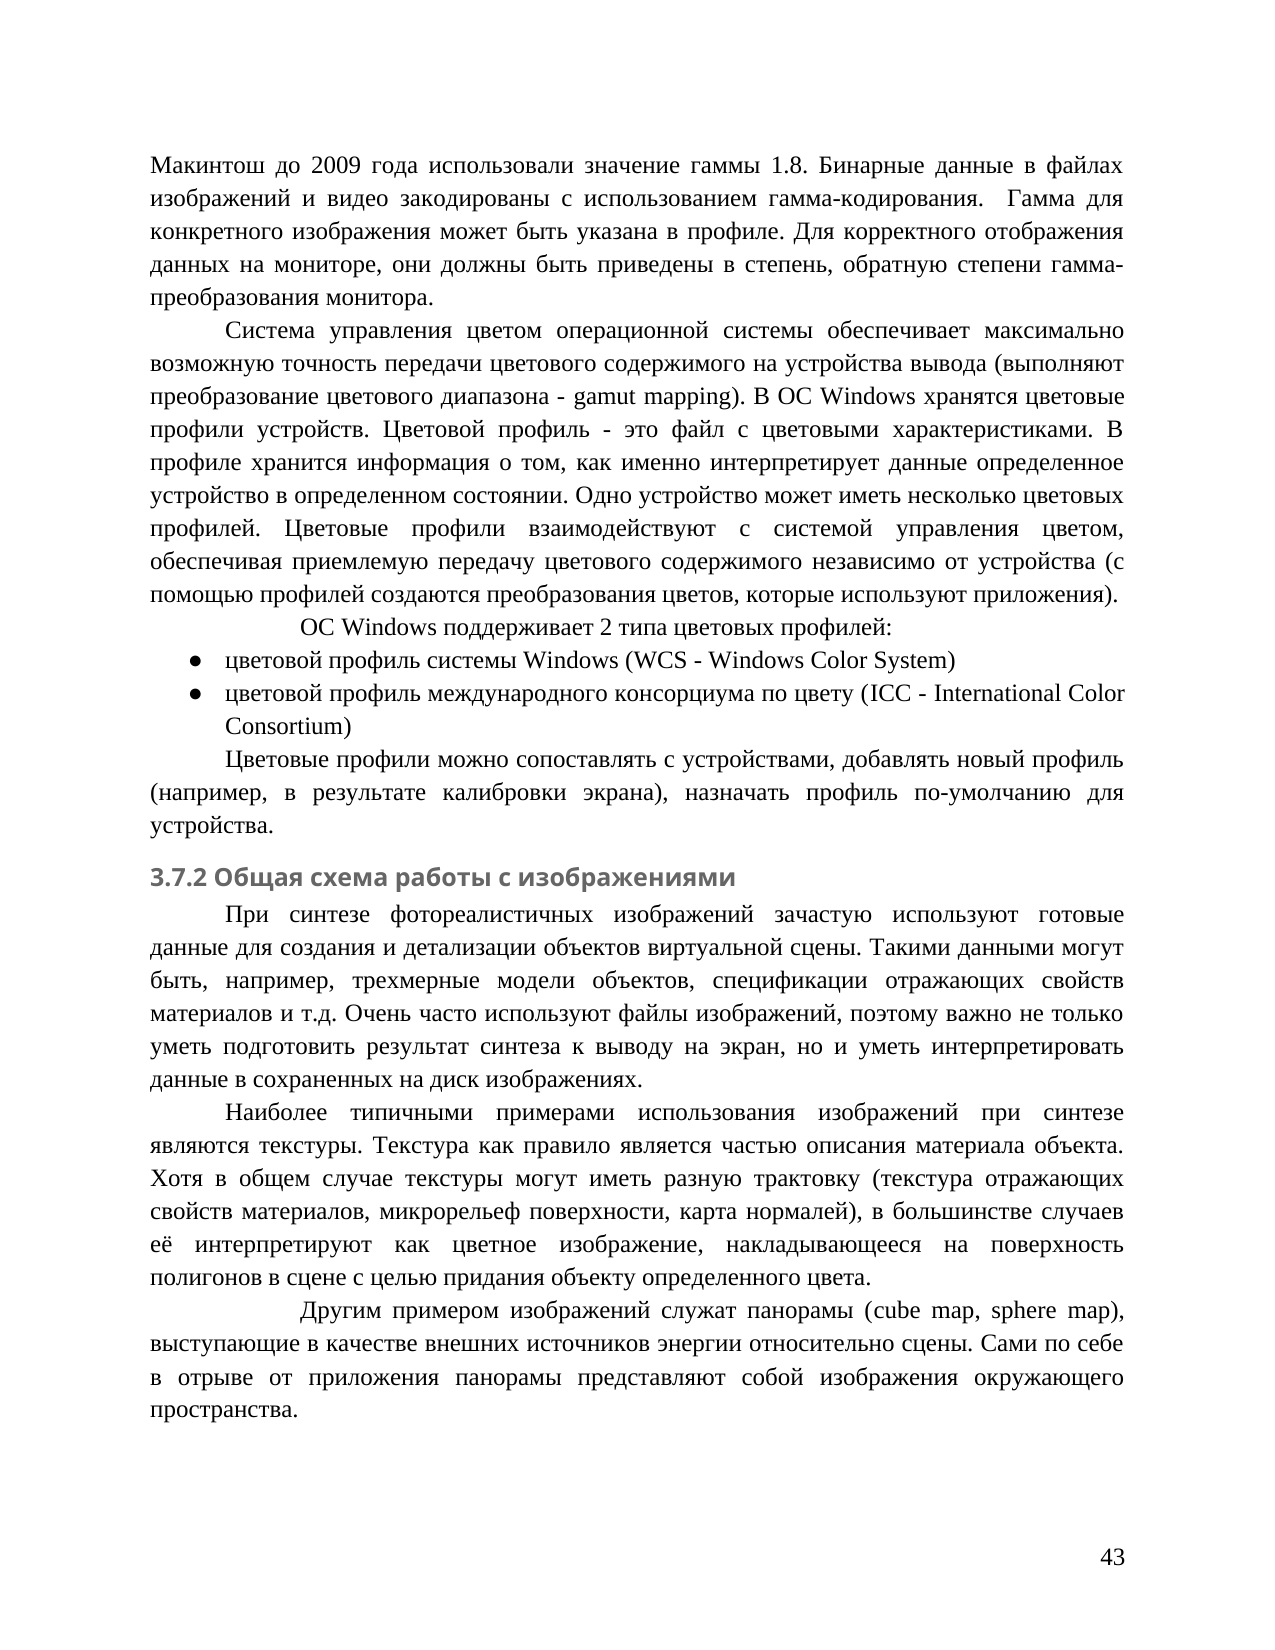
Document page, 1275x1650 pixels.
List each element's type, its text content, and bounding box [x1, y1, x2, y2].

text Цветовые профили можно сопоставлять с устройствами, добавлять новый профиль (например, в результате калибровки экрана), назначать профиль по-умолчанию для устройства. [150, 744, 1125, 839]
text Другим примером изображений служат панорамы (cube map, sphere map), выступающие в качестве внешних источников энергии относительно сцены. Сами по себе в отрыве от приложения панорамы представляют собой изображения окружающего пространства. [150, 1296, 1125, 1423]
text При синтезе фотореалистичных изображений зачастую используют готовые данные для создания и детализации объектов виртуальной сцены. Такими данными могут быть, например, трехмерные модели объектов, спецификации отражающих свойств материалов и т.д. Очень часто используют файлы изображений, поэтому важно не только уметь подготовить результат синтеза к выводу на экран, но и уметь интерпретировать данные в сохраненных на диск изображениях. [150, 899, 1125, 1093]
subtitle 3.7.2 Общая схема работы с изображениями [150, 860, 1125, 894]
list цветовой профиль системы Windows (WCS - Windows Color System) [188, 645, 1125, 674]
text Система управления цветом операционной системы обеспечивает максимально возможную точность передачи цветового содержимого на устройства вывода (выполняют преобразование цветового диапазона - gamut mapping). В ОС Windows хранятся цветовые профили устройств. Цветовой профиль - это файл с цветовыми характеристиками. В профиле хранится информация о том, как именно интерпретирует данные определенное устройство в определенном состоянии. Одно устройство может иметь несколько цветовых профилей. Цветовые профили взаимодействуют с системой управления цветом, обеспечивая приемлемую передачу цветового содержимого независимо от устройства (с помощью профилей создаются преобразования цветов, которые используют приложения). [150, 315, 1125, 608]
list цветовой профиль международного консорциума по цвету (ICC - International Color Consortium) [188, 678, 1125, 740]
text ОС Windows поддерживает 2 типа цветовых профилей: [150, 612, 1125, 641]
text Наиболее типичными примерами использования изображений при синтезе являются текстуры. Текстура как правило является частью описания материала объекта. Хотя в общем случае текстуры могут иметь разную трактовку (текстура отражающих свойств материалов, микрорельеф поверхности, карта нормалей), в большинстве случаев её интерпретируют как цветное изображение, накладывающееся на поверхность полигонов в сцене с целью придания объекту определенного цвета. [150, 1097, 1125, 1291]
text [150, 150, 1125, 311]
